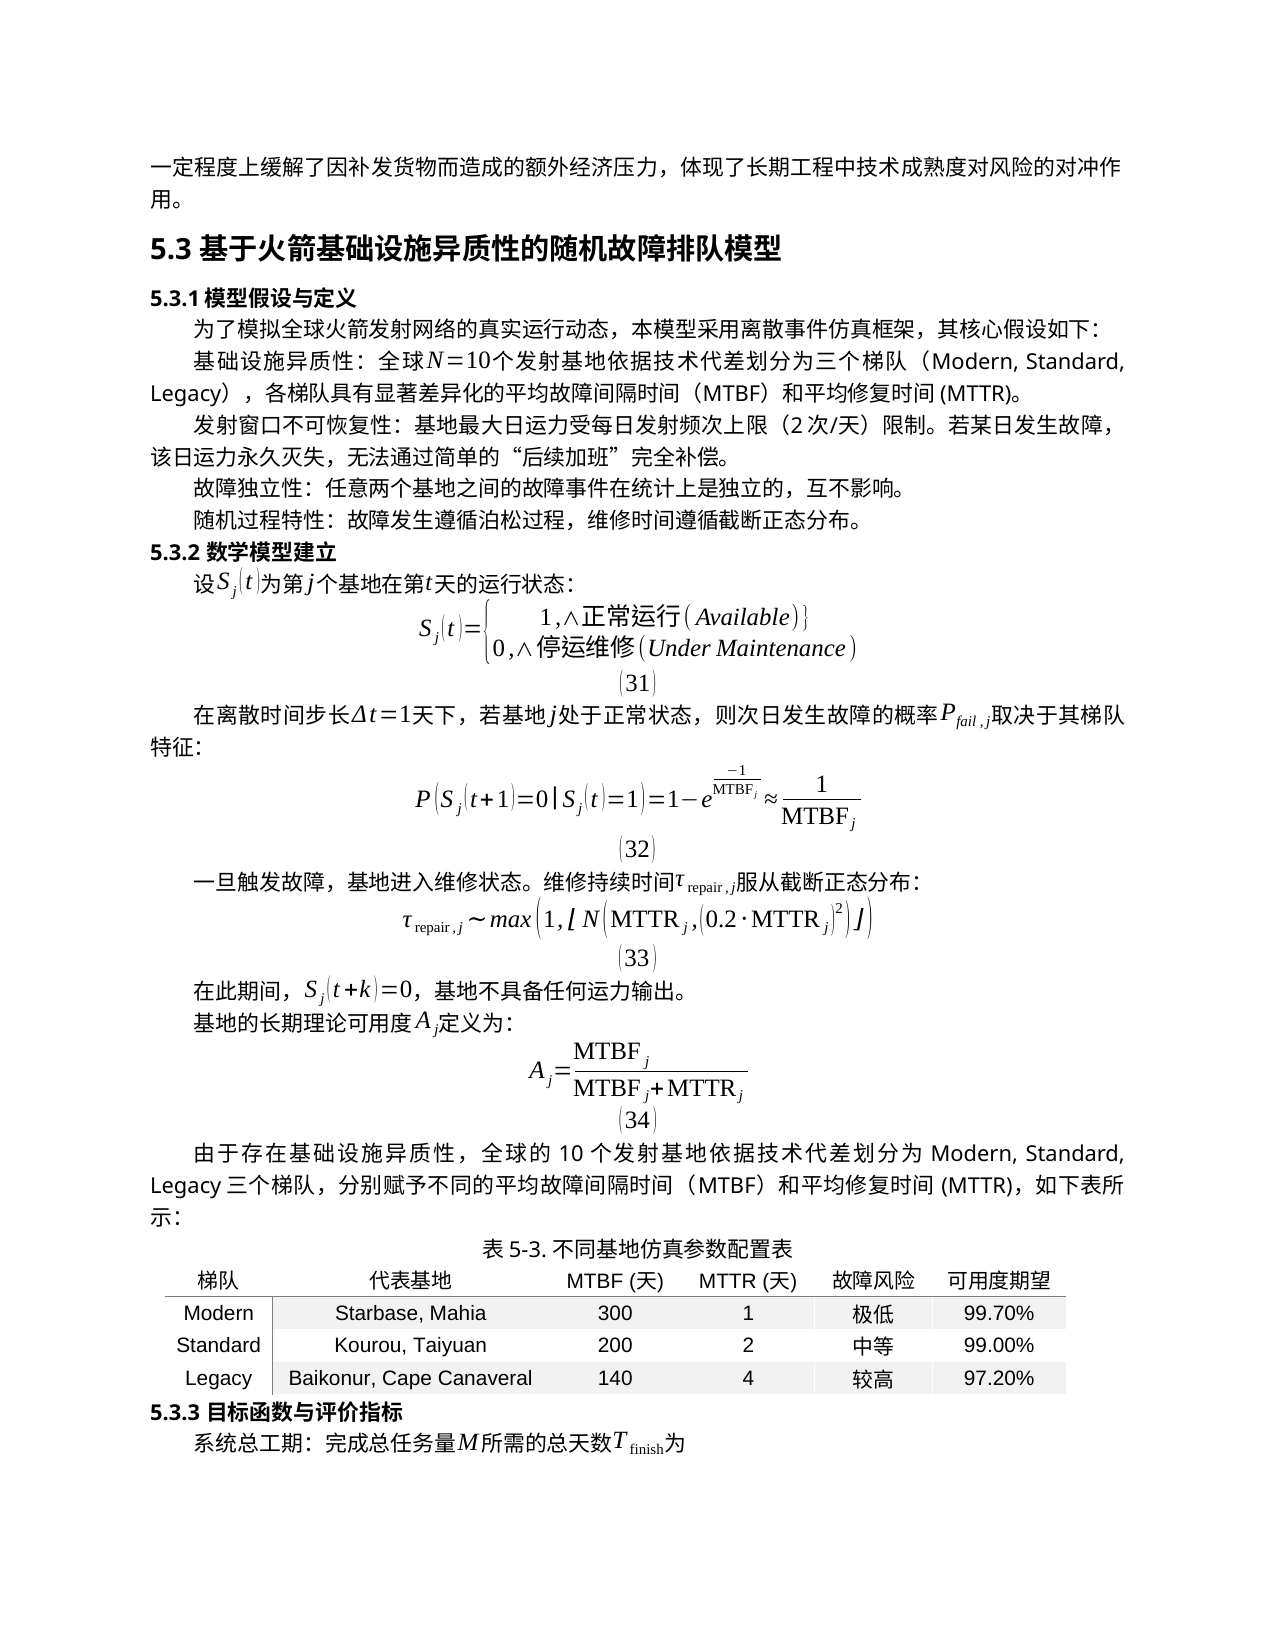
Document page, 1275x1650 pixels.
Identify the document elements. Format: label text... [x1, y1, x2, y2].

text 在此期间，，基地不具备任何运力输出。 [150, 974, 1125, 1006]
text 5.3 基于火箭基础设施异质性的随机故障排队模型 [150, 226, 1125, 268]
text 表 5-3. 不同基地仿真参数配置表 [150, 1232, 1125, 1263]
table_cell Legacy [165, 1362, 272, 1394]
table_cell 140 [549, 1362, 681, 1394]
table_cell 99.70% [933, 1297, 1066, 1329]
text 为了模拟全球火箭发射网络的真实运行动态，本模型采用离散事件仿真框架，其核心假设如下： [150, 312, 1125, 344]
text 一旦触发故障，基地进入维修状态。维修持续时间服从截断正态分布： [150, 864, 1125, 896]
table_cell Starbase, Mahia [273, 1297, 549, 1329]
table_cell 99.00% [933, 1329, 1066, 1362]
table_header 可用度期望 [933, 1263, 1066, 1296]
text 5.3.1模型假设与定义 [150, 281, 1125, 312]
table_cell 2 [681, 1329, 814, 1362]
text 基地的长期理论可用度定义为： [150, 1006, 1125, 1038]
table_cell 1 [681, 1297, 814, 1329]
text 随机过程特性：故障发生遵循泊松过程，维修时间遵循截断正态分布。 [150, 503, 1125, 534]
table_cell 300 [549, 1297, 681, 1329]
text 基础设施异质性：全球个发射基地依据技术代差划分为三个梯队（Modern, Standard, Legacy），各梯队具有显著差异化的平均故障间隔时间（MTBF）和平均修复时间 (MTTR)。 [150, 344, 1125, 408]
text 发射窗口不可恢复性：基地最大日运力受每日发射频次上限（2次/天）限制。若某日发生故障，该日运力永久灭失，无法通过简单的“后续加班”完全补偿。 [150, 408, 1125, 471]
text 5.3.3 目标函数与评价指标 [150, 1394, 1125, 1426]
table_header 代表基地 [272, 1263, 549, 1296]
table_cell 极低 [815, 1297, 932, 1329]
table_cell Modern [165, 1297, 272, 1329]
text 系统总工期：完成总任务量所需的总天数为 [150, 1426, 1125, 1458]
text 在离散时间步长天下，若基地处于正常状态，则次日发生故障的概率取决于其梯队特征： [150, 698, 1125, 762]
table_cell Baikonur, Cape Canaveral [273, 1362, 549, 1394]
text 故障独立性：任意两个基地之间的故障事件在统计上是独立的，互不影响。 [150, 471, 1125, 503]
text 5.3.2 数学模型建立 [150, 534, 1125, 566]
table_header 故障风险 [815, 1263, 932, 1296]
table_cell 较高 [815, 1362, 932, 1394]
text 由于存在基础设施异质性，全球的10个发射基地依据技术代差划分为Modern, Standard, Legacy三个梯队，分别赋予不同的平均故障间隔时间（MTBF）和平均修复时间 (MTTR)，如下表所示： [150, 1136, 1125, 1232]
table_header MTTR (天) [681, 1263, 814, 1296]
table_cell 200 [549, 1329, 681, 1362]
table_header MTBF (天) [549, 1263, 681, 1296]
table_cell Kourou, Taiyuan [273, 1329, 549, 1362]
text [150, 150, 1125, 213]
table_cell 97.20% [933, 1362, 1066, 1394]
table_cell 中等 [815, 1329, 932, 1362]
table_header 梯队 [165, 1263, 272, 1296]
text 设为第个基地在第天的运行状态： [150, 566, 1125, 599]
table_cell Standard [165, 1329, 272, 1362]
table_cell 4 [681, 1362, 814, 1394]
